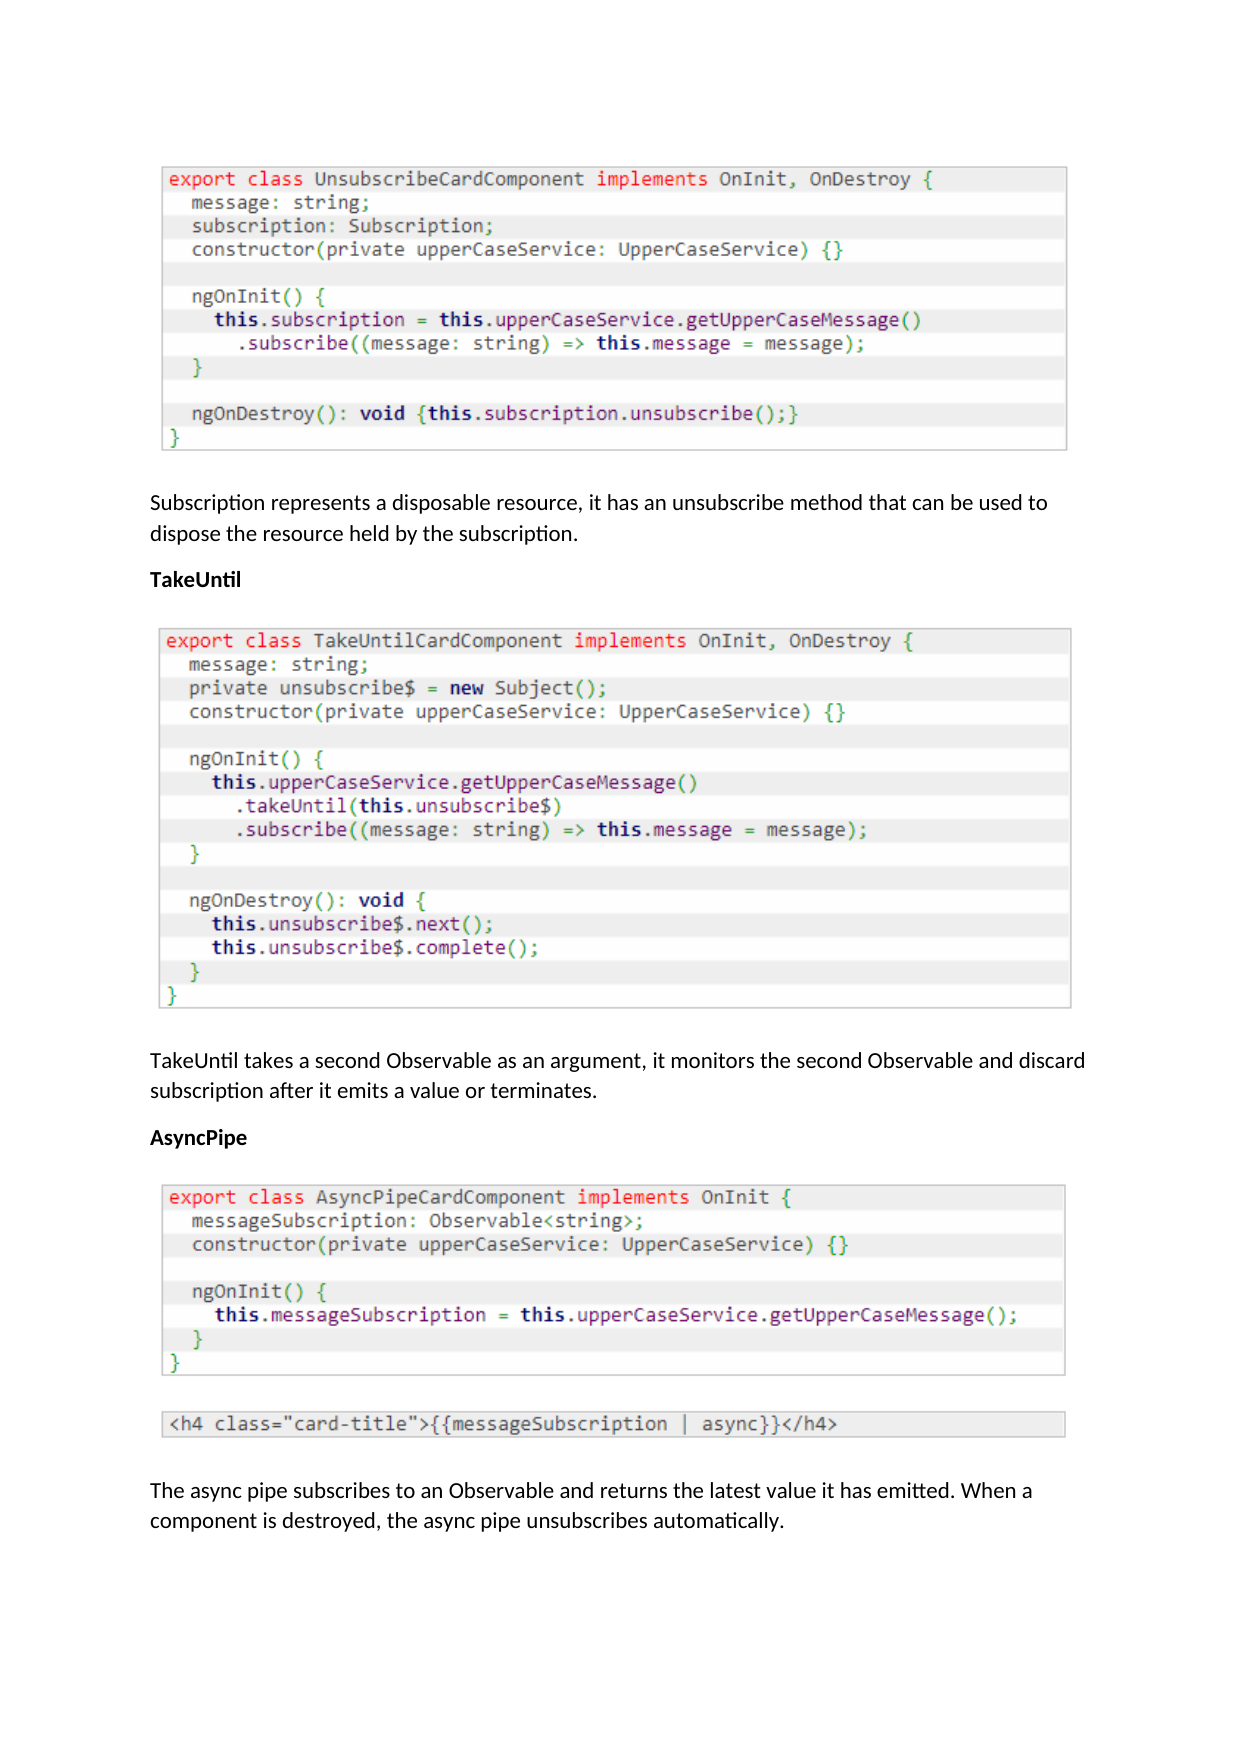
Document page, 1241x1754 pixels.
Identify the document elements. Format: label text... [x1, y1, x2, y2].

text Subscription represents a disposable resource, it has an unsubscribe method that can be used to dispose the resource held by the subscription. [150, 488, 1090, 547]
picture [150, 1170, 1091, 1457]
picture [150, 612, 1091, 1028]
picture [150, 150, 1091, 470]
text The async pipe subscribes to an Observable and returns the latest value it has emitted. When a component is destroyed, the async pipe unsubscribes automatically. [150, 1476, 1090, 1534]
text AsyncPipe [150, 1123, 1090, 1151]
text TakeUntil [150, 566, 1090, 594]
text TakeUntil takes a second Observable as an argument, it monitors the second Observable and discard subscription after it emits a value or terminates. [150, 1046, 1090, 1104]
